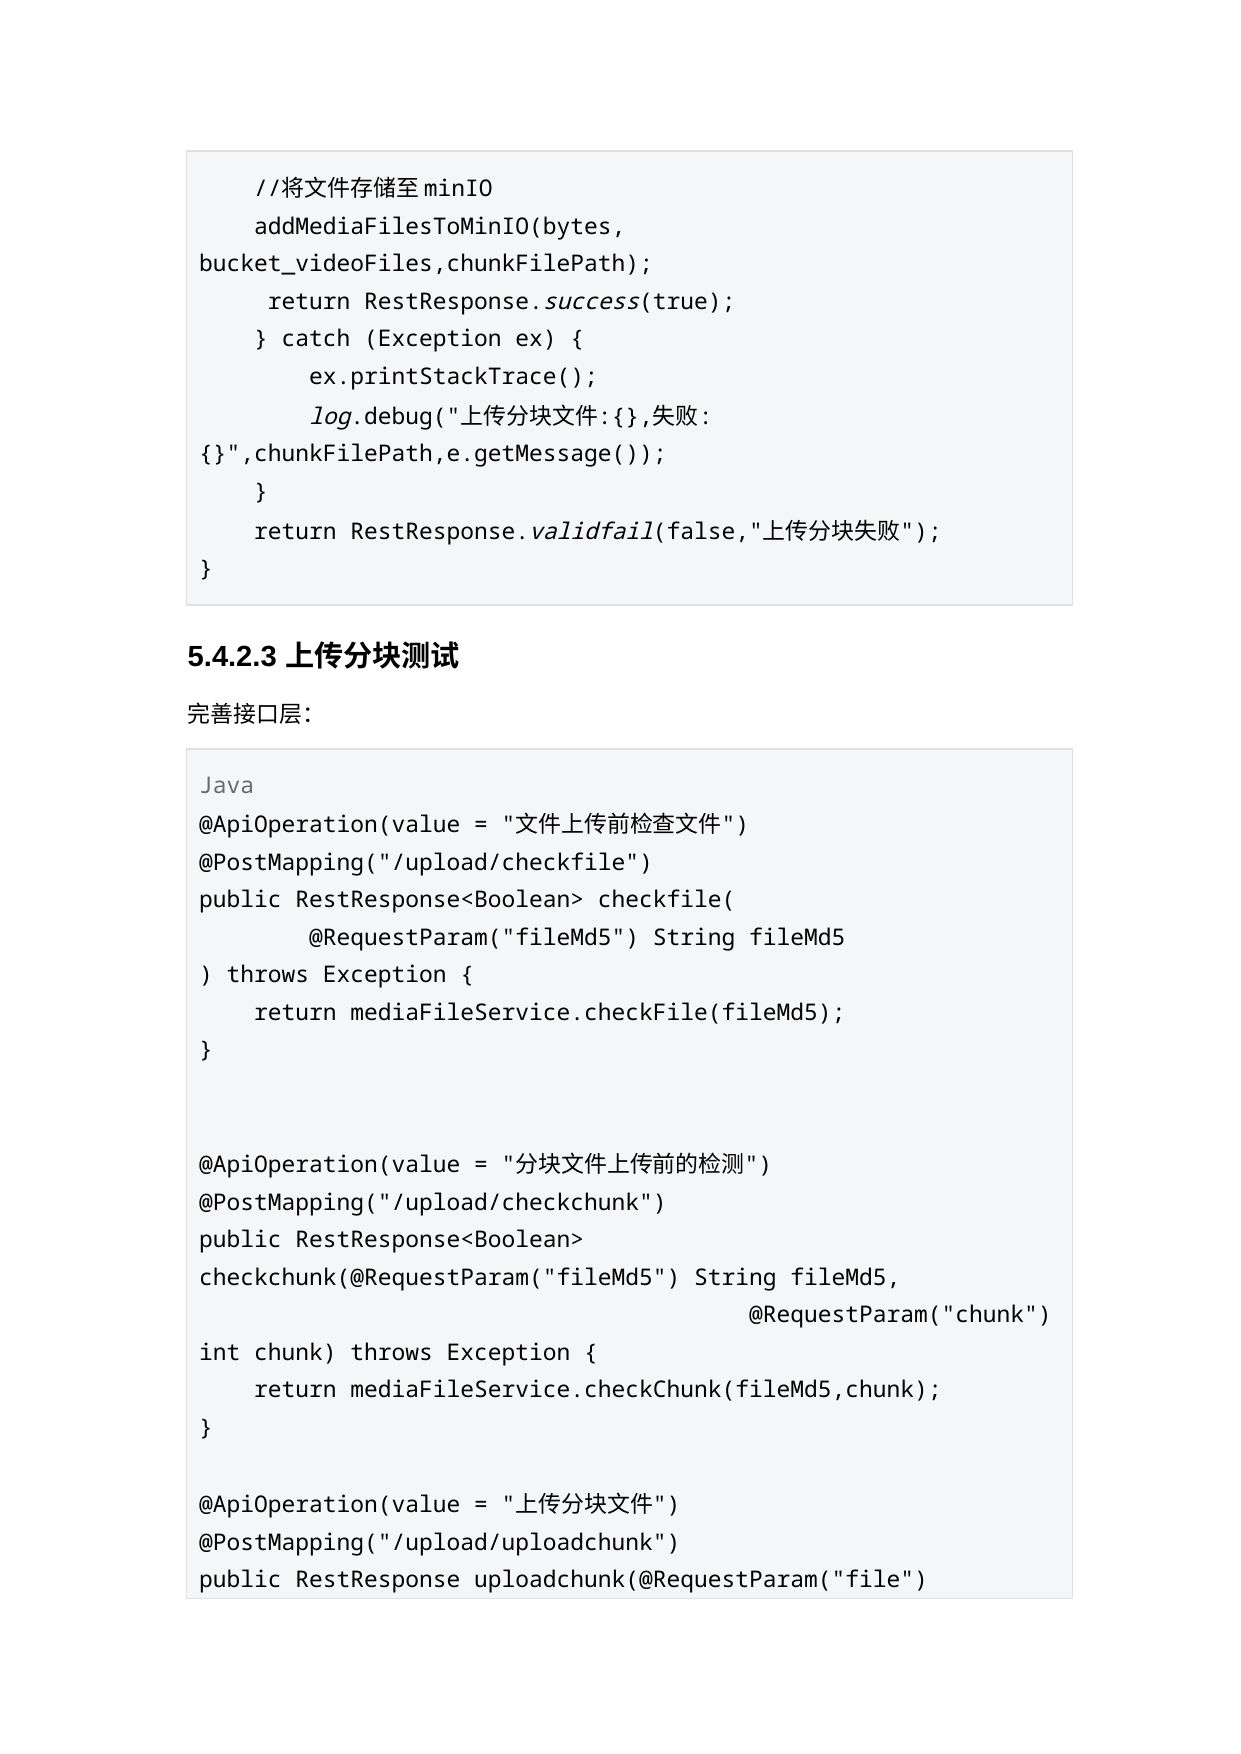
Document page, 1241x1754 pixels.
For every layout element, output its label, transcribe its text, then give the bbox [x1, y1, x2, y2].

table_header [187, 152, 1072, 604]
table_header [187, 750, 1072, 1598]
text 完善接口层： [187, 696, 1053, 729]
text 5.4.2.3 上传分块测试 [187, 633, 1053, 675]
